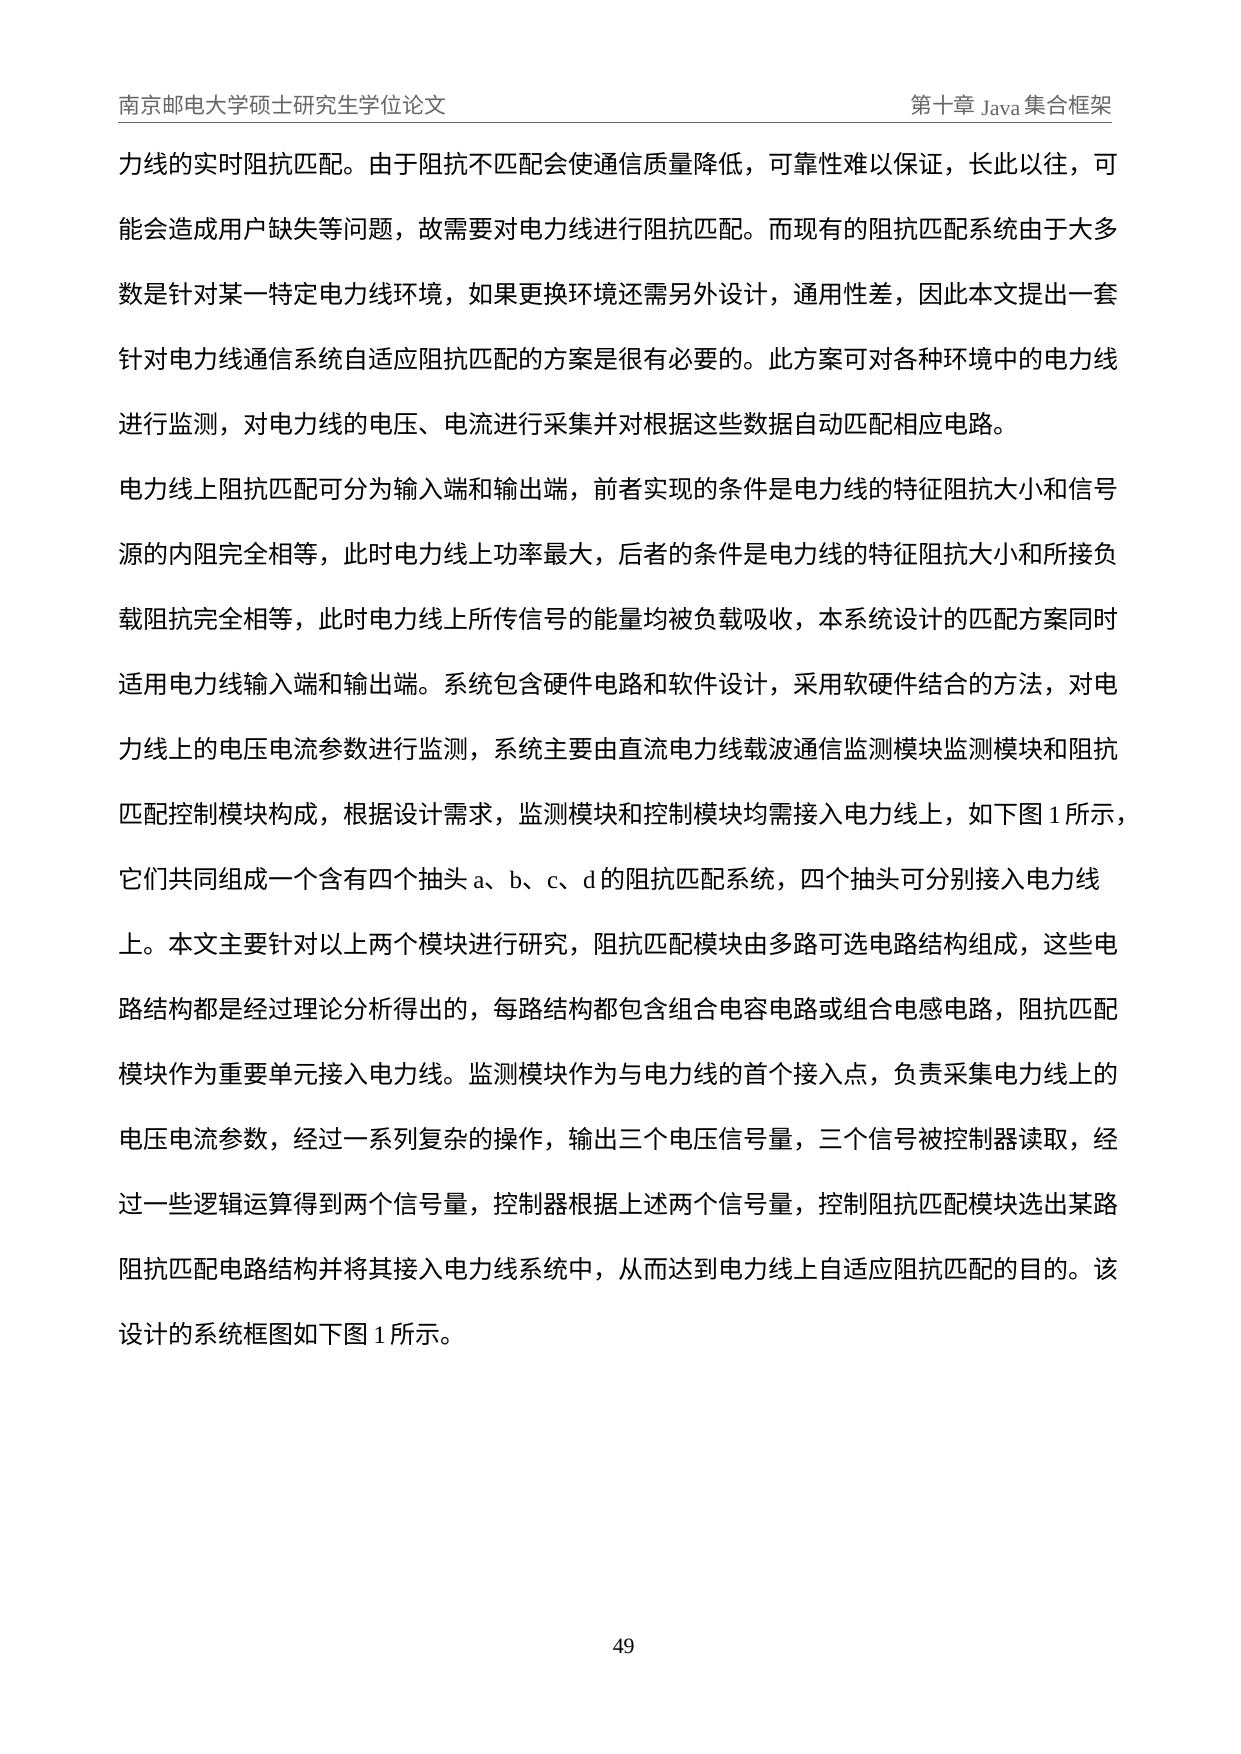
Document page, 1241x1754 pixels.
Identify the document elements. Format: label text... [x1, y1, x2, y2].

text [118, 130, 1122, 455]
text 电力线上阻抗匹配可分为输入端和输出端，前者实现的条件是电力线的特征阻抗大小和信号源的内阻完全相等，此时电力线上功率最大，后者的条件是电力线的特征阻抗大小和所接负载阻抗完全相等，此时电力线上所传信号的能量均被负载吸收，本系统设计的匹配方案同时适用电力线输入端和输出端。系统包含硬件电路和软件设计，采用软硬件结合的方法，对电力线上的电压电流参数进行监测，系统主要由直流电力线载波通信监测模块监测模块和阻抗匹配控制模块构成，根据设计需求，监测模块和控制模块均需接入电力线上，如下图1所示，它们共同组成一个含有四个抽头a、b、c、d的阻抗匹配系统，四个抽头可分别接入电力线上。本文主要针对以上两个模块进行研究，阻抗匹配模块由多路可选电路结构组成，这些电路结构都是经过理论分析得出的，每路结构都包含组合电容电路或组合电感电路，阻抗匹配模块作为重要单元接入电力线。监测模块作为与电力线的首个接入点，负责采集电力线上的电压电流参数，经过一系列复杂的操作，输出三个电压信号量，三个信号被控制器读取，经过一些逻辑运算得到两个信号量，控制器根据上述两个信号量，控制阻抗匹配模块选出某路阻抗匹配电路结构并将其接入电力线系统中，从而达到电力线上自适应阻抗匹配的目的。该设计的系统框图如下图1所示。 [118, 455, 1122, 1365]
